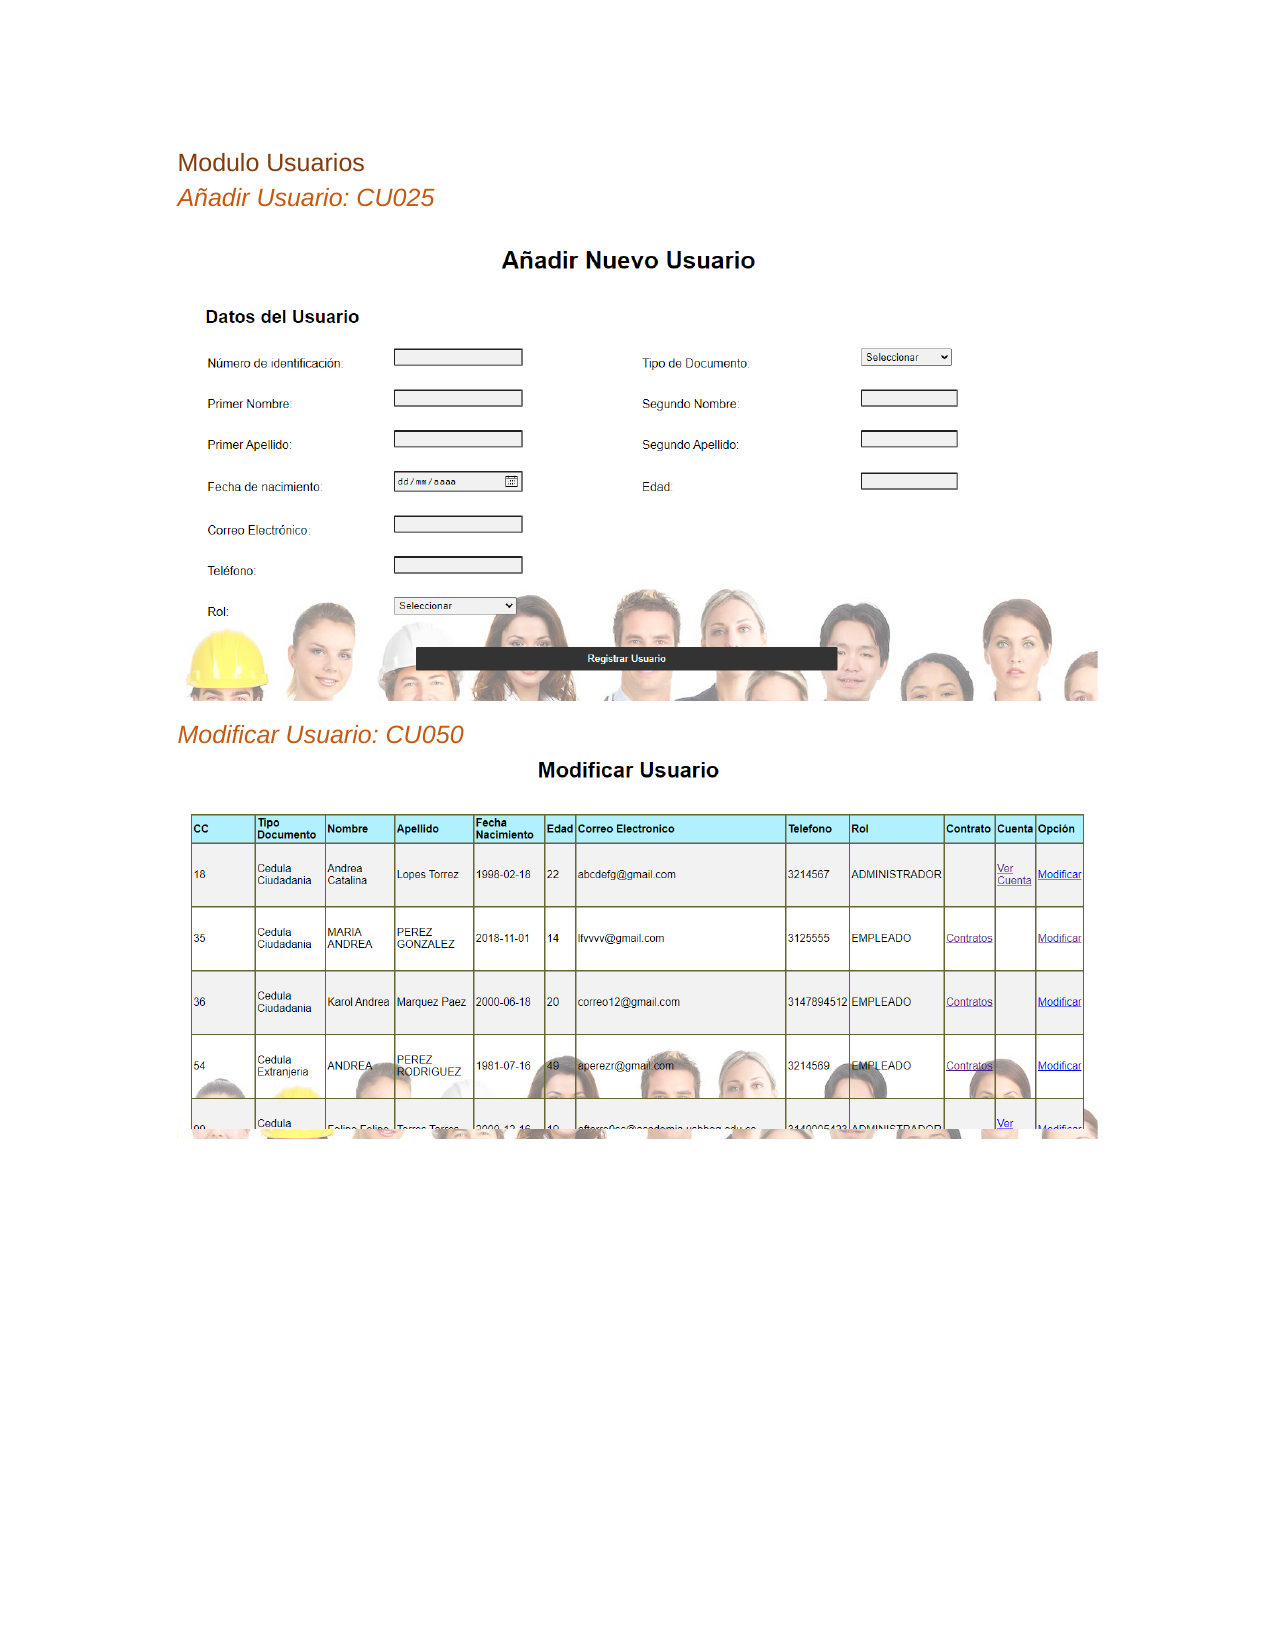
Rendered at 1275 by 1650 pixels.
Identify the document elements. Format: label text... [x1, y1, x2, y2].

subtitle Modulo Usuarios [177, 148, 1098, 176]
picture [177, 751, 1098, 1139]
picture [177, 213, 1098, 701]
subtitle Añadir Usuario: CU025 [177, 183, 1098, 212]
subtitle Modificar Usuario: CU050 [177, 720, 1098, 749]
